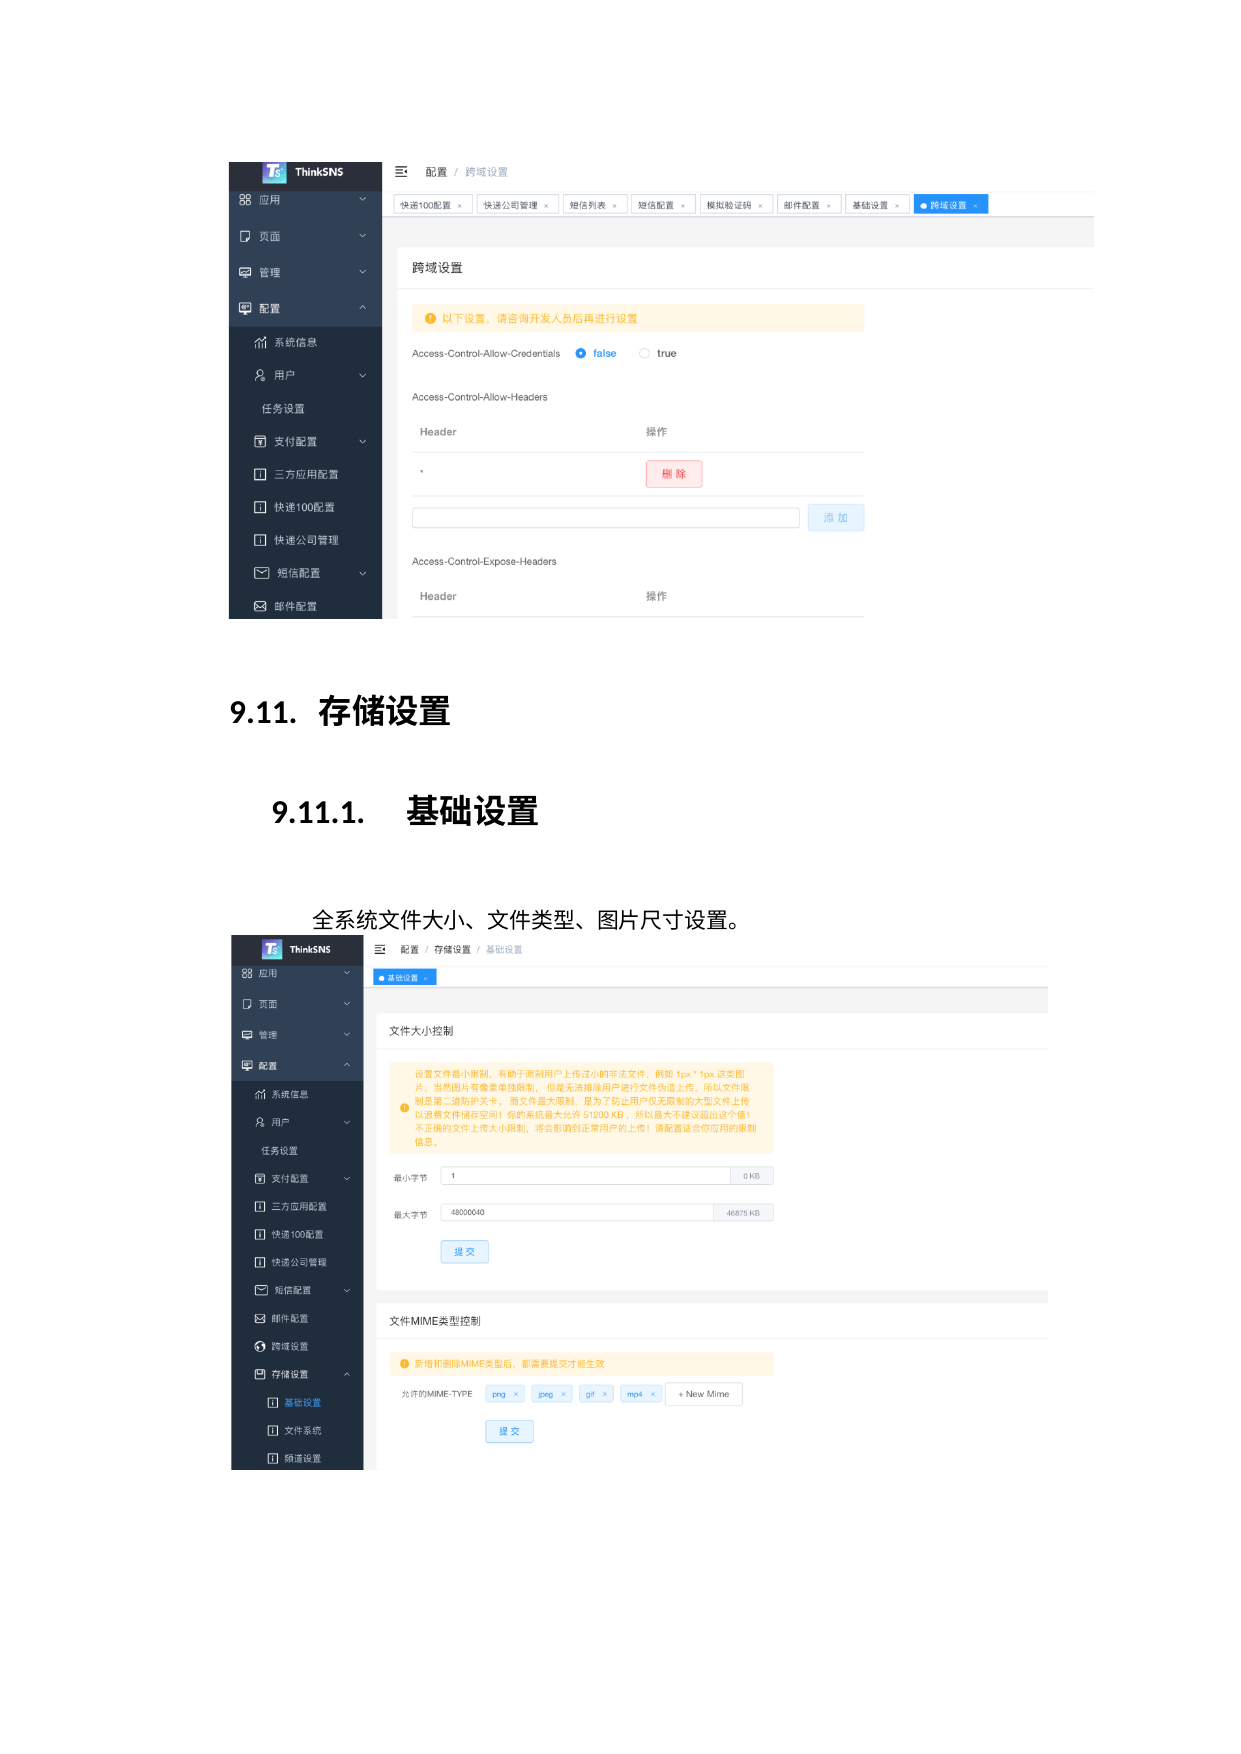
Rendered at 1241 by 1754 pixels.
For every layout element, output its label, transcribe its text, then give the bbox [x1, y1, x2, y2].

picture [228, 162, 1094, 619]
picture [231, 962, 1048, 1497]
subtitle 基础设置 [271, 803, 1053, 868]
subtitle 存储设置 [229, 677, 1053, 742]
list 全系统文件大小、文件类型、图片尺寸设置。 [312, 930, 1053, 963]
